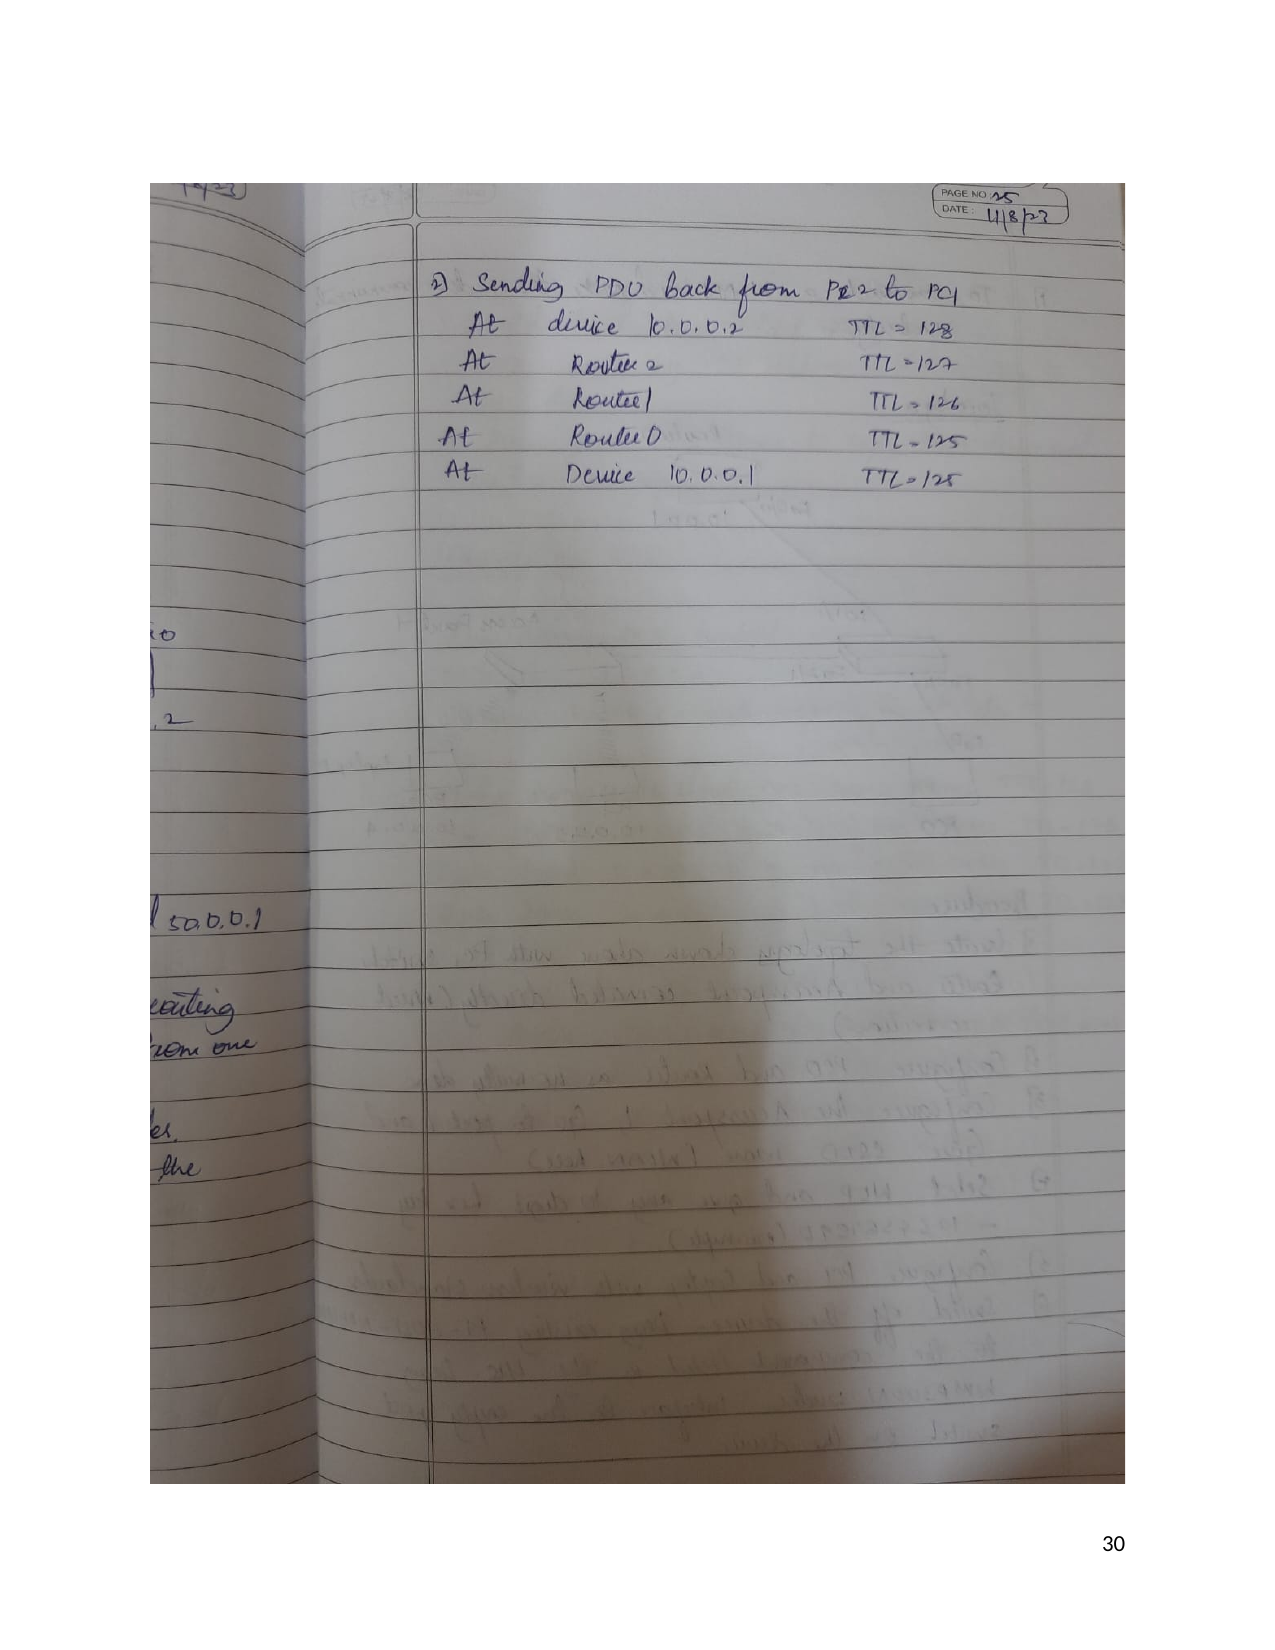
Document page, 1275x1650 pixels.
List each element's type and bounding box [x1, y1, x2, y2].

picture [150, 183, 1125, 1484]
